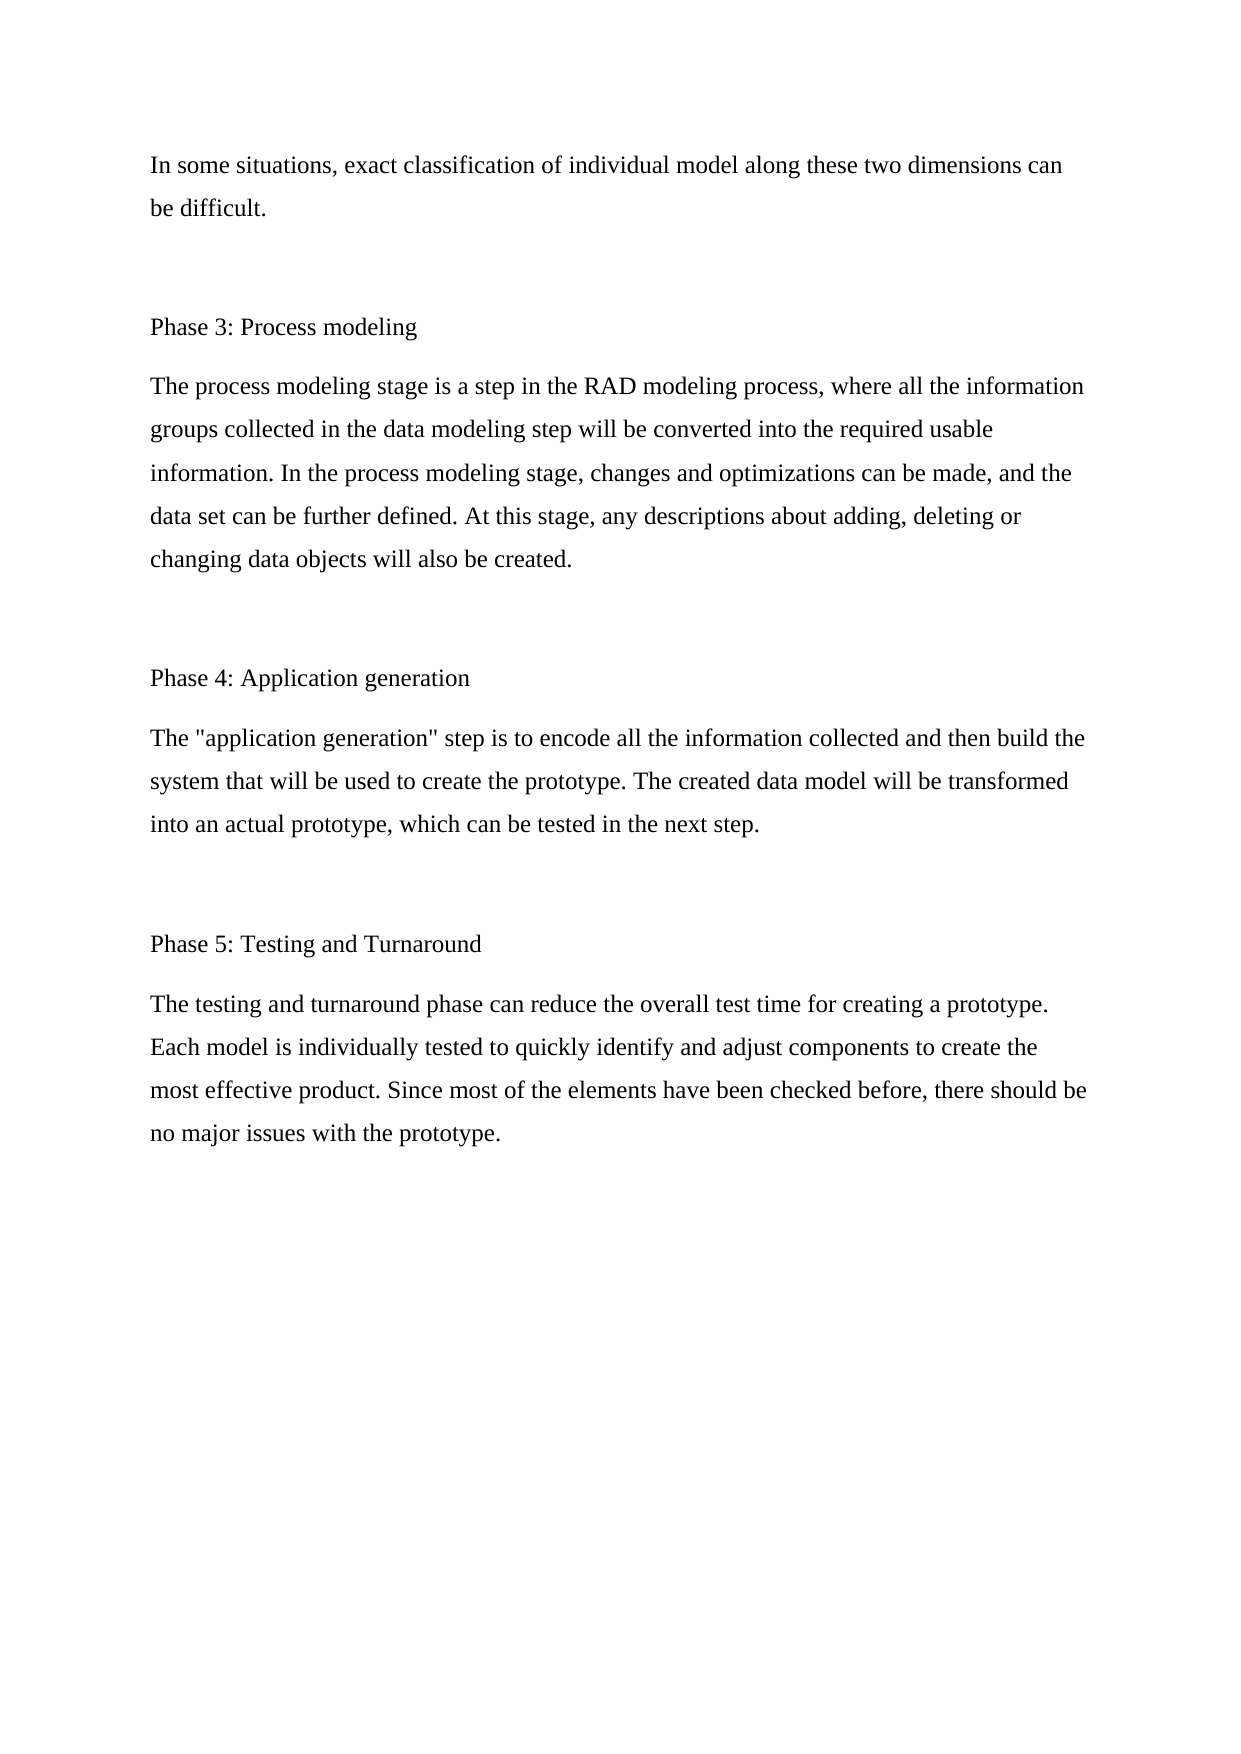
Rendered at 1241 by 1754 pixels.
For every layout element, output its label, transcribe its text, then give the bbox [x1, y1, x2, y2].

text Phase 5: Testing and Turnaround [150, 929, 1090, 958]
text The process modeling stage is a step in the RAD modeling process, where all the information groups collected in the data modeling step will be converted into the required usable information. In the process modeling stage, changes and optimizations can be made, and the data set can be further defined. At this stage, any descriptions about adding, deleting or changing data objects will also be created. [150, 371, 1090, 573]
text The testing and turnaround phase can reduce the overall test time for creating a prototype. Each model is individually tested to quickly identify and adjust components to create the most effective product. Since most of the elements have been checked before, there should be no major issues with the prototype. [150, 989, 1090, 1147]
text Phase 4: Application generation [150, 663, 1090, 692]
text The "application generation" step is to encode all the information collected and then build the system that will be used to create the prototype. The created data model will be transformed into an actual prototype, which can be tested in the next step. [150, 723, 1090, 838]
text Phase 3: Process modeling [150, 312, 1090, 340]
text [150, 150, 1090, 222]
